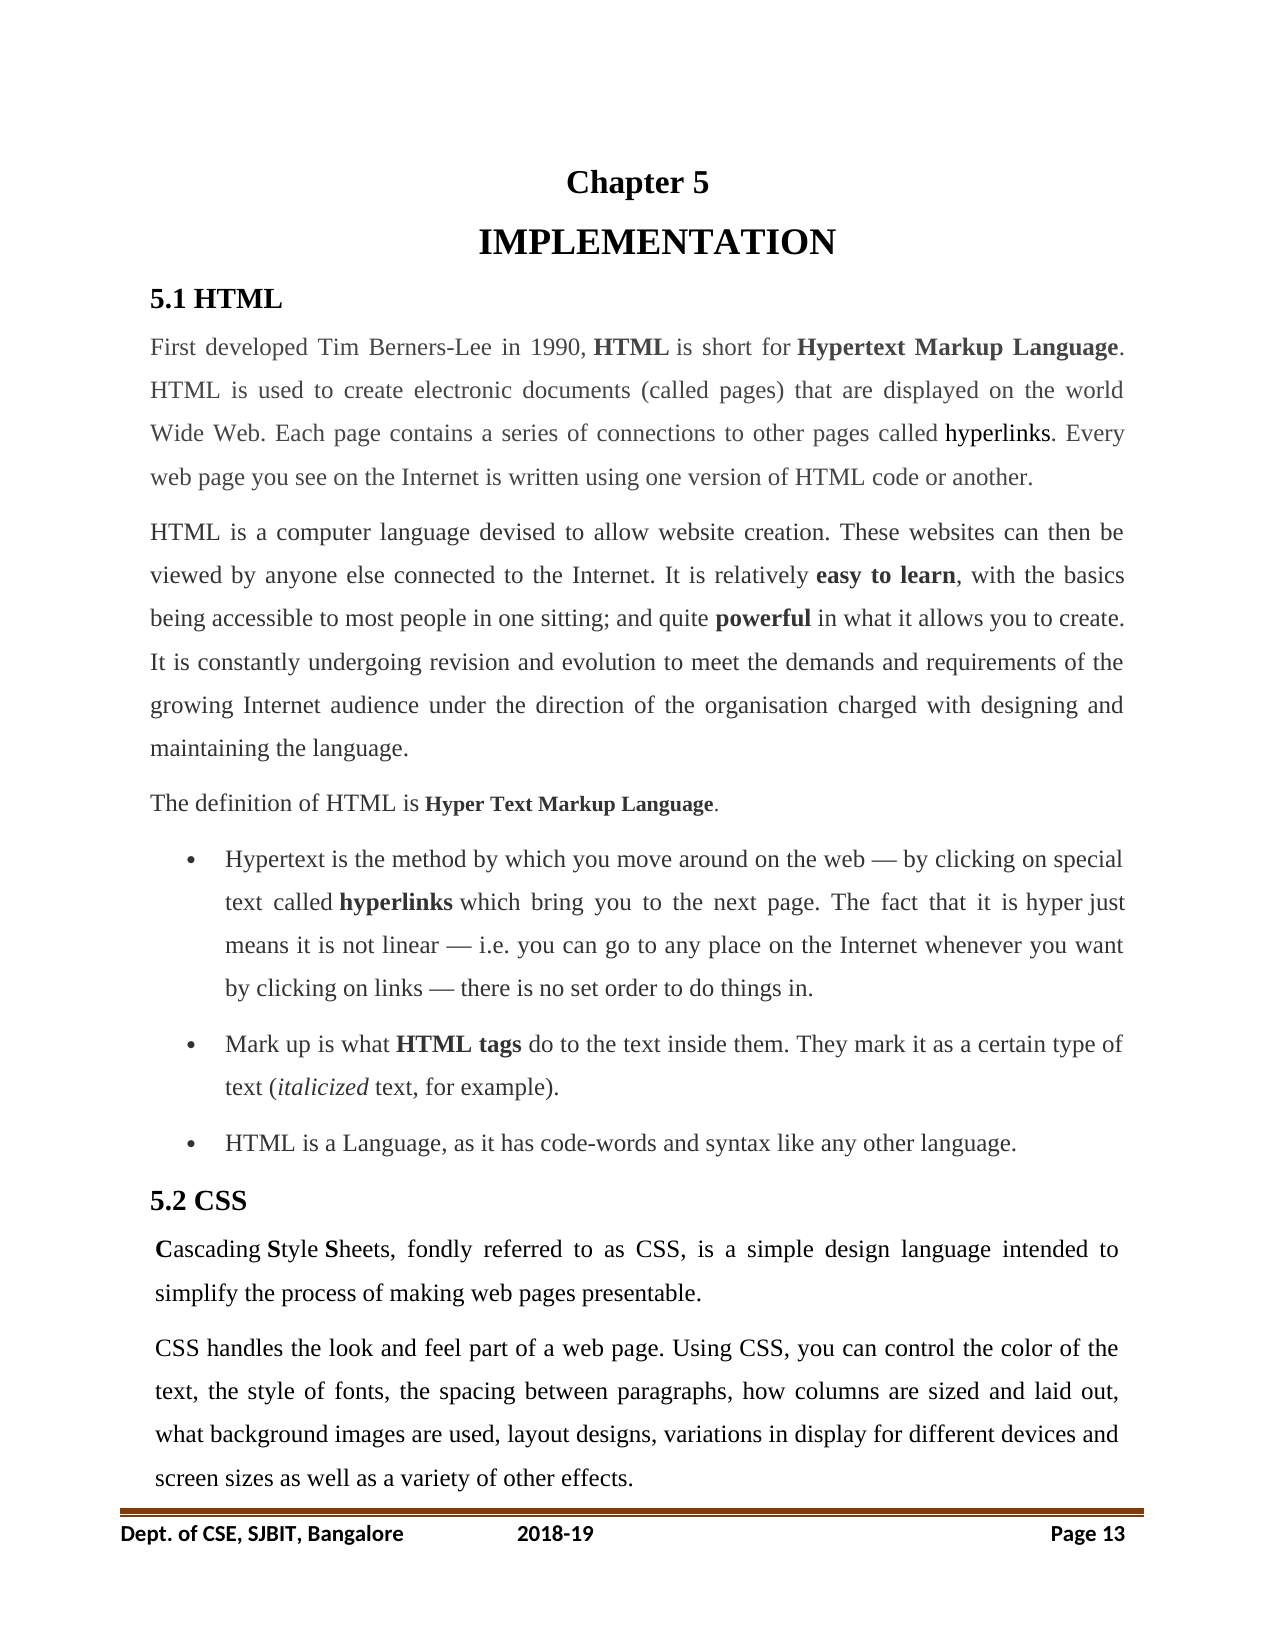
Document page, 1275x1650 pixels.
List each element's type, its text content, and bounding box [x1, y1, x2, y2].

text 5.2 CSS [150, 1183, 1125, 1217]
list HTML is a Language, as it has code-words and syntax like any other language. [187, 1128, 1125, 1157]
text First developed Tim Berners-Lee in 1990, HTML is short for Hypertext Markup Language. HTML is used to create electronic documents (called pages) that are displayed on the world Wide Web. Each page contains a series of connections to other pages called hyperlinks. Every web page you see on the Internet is written using one version of HTML code or another. [150, 404, 1125, 490]
list Mark up is what HTML tags do to the text inside them. They mark it as a certain type of text (italicized text, for example). [187, 1029, 1125, 1101]
text The definition of HTML is Hyper Text Markup Language. [150, 788, 1125, 817]
text First developed Tim Berners-Lee in 1990, HTML is short for Hypertext Markup Language. HTML is used to create electronic documents (called pages) that are displayed on the world Wide Web. Each page contains a series of connections to other pages called hyperlinks. Every web page you see on the Internet is written using one version of HTML code or another. [150, 332, 1125, 375]
text IMPLEMENTATION [150, 219, 1125, 262]
list Hypertext is the method by which you move around on the web — by clicking on special text called hyperlinks which bring you to the next page. The fact that it is hyper just means it is not linear — i.e. you can go to any place on the Internet whenever you want by clicking on links — there is no set order to do things in. [187, 844, 1125, 1002]
text Cascading Style Sheets, fondly referred to as CSS, is a simple design language intended to simplify the process of making web pages presentable. [155, 1234, 1120, 1306]
text Chapter 5 [150, 162, 1125, 201]
text HTML is a computer language devised to allow website creation. These websites can then be viewed by anyone else connected to the Internet. It is relatively easy to learn, with the basics being accessible to most people in one sitting; and quite powerful in what it allows you to create. It is constantly undergoing revision and evolution to meet the demands and requirements of the growing Internet audience under the direction of the organisation charged with designing and maintaining the language. [150, 517, 1125, 762]
text 5.1 HTML [150, 281, 1125, 315]
text CSS handles the look and feel part of a web page. Using CSS, you can control the color of the text, the style of fonts, the spacing between paragraphs, how columns are sized and laid out, what background images are used, layout designs, variations in display for different devices and screen sizes as well as a variety of other effects. [155, 1333, 1120, 1491]
